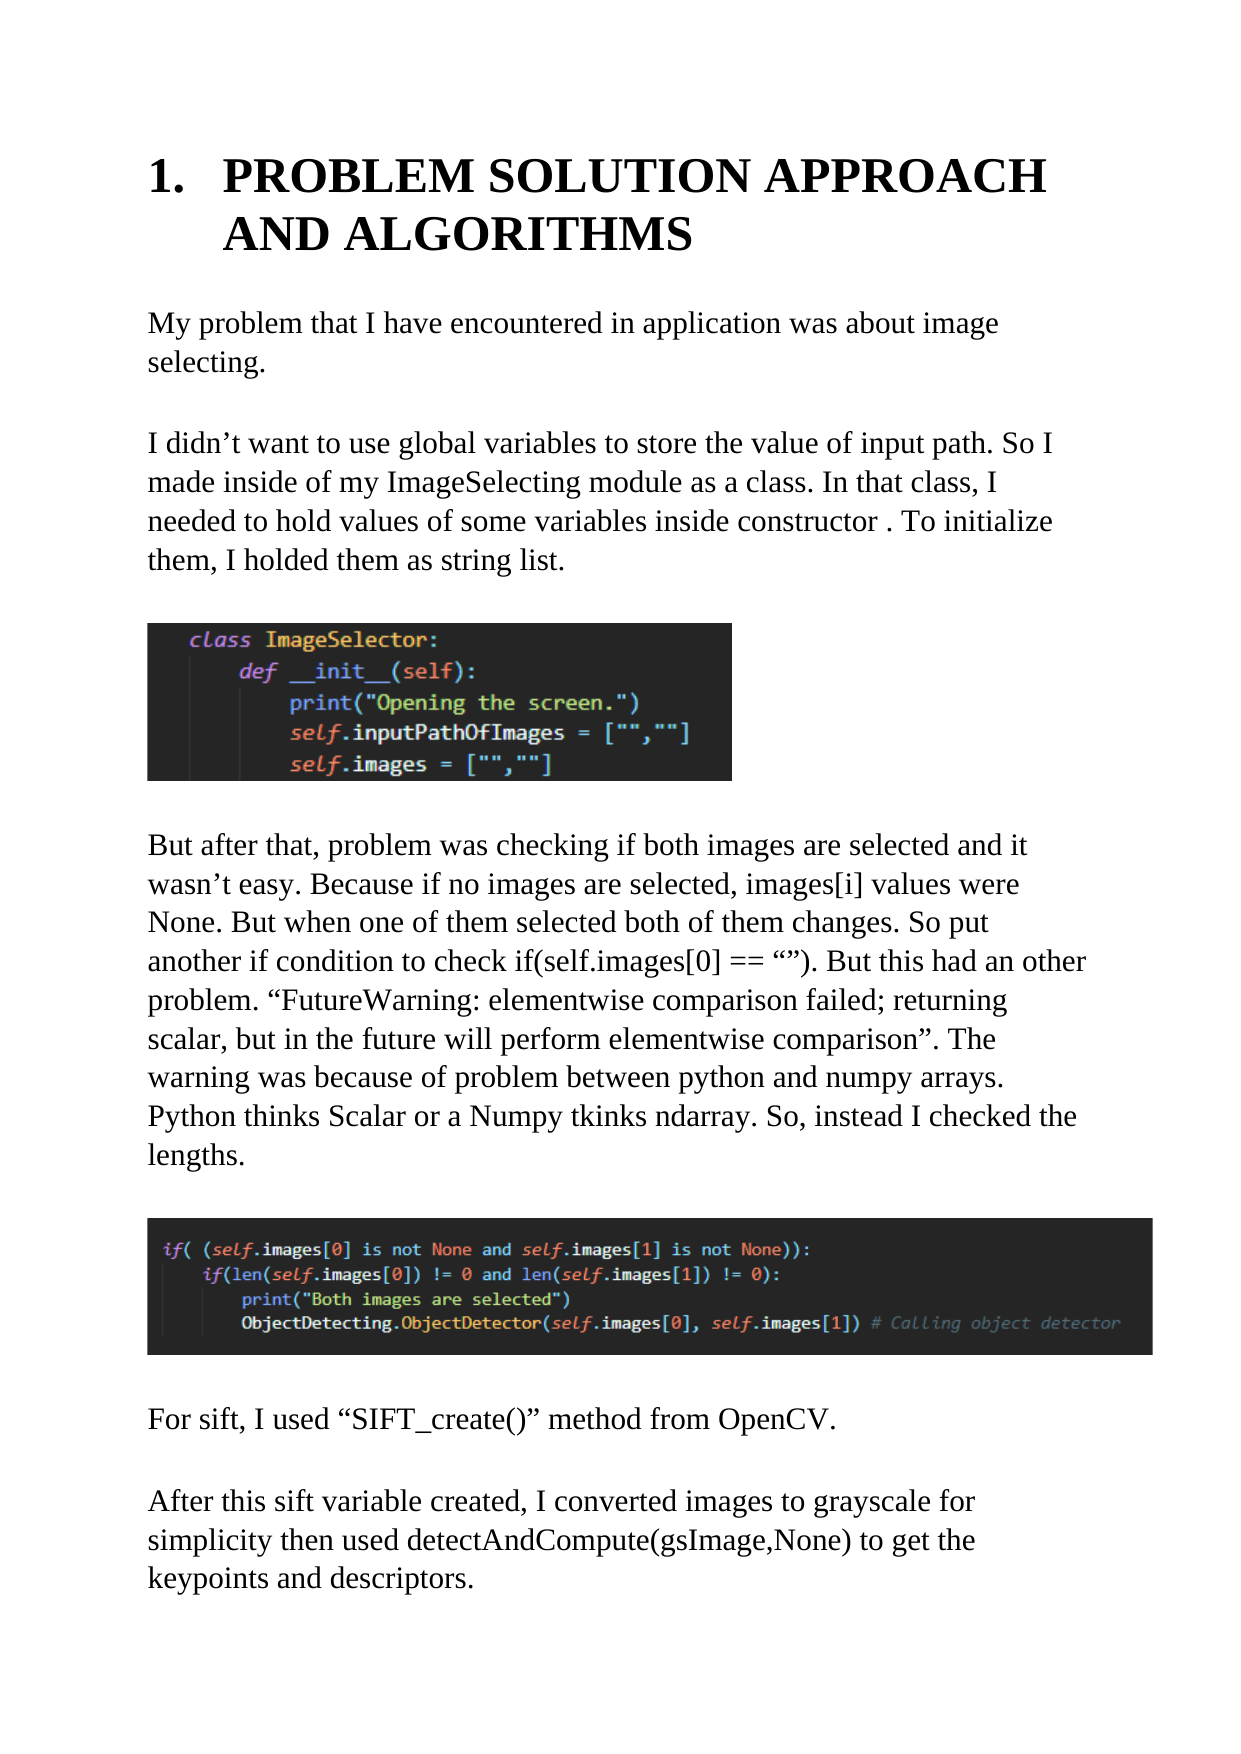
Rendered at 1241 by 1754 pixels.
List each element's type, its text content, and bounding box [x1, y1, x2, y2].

text My problem that I have encountered in application was about image selecting. [147, 304, 1089, 379]
picture [147, 1218, 1153, 1355]
picture [147, 623, 732, 781]
text For sift, I used “SIFT_create()” method from OpenCV. [147, 1400, 1089, 1436]
text After this sift variable created, I converted images to grayscale for simplicity then used detectAndCompute(gsImage,None) to get the keypoints and descriptors. [147, 1482, 1089, 1596]
text I didn’t want to use global variables to store the value of input path. So I made inside of my ImageSelecting module as a class. In that class, I needed to hold values of some variables inside constructor . To initialize them, I holded them as string list. [147, 425, 1089, 577]
text But after that, problem was checking if both images are selected and it wasn’t easy. Because if no images are selected, images[i] values were None. But when one of them selected both of them changes. So put another if condition to check if(self.images[0] == “”). But this had an other problem. “FutureWarning: elementwise comparison failed; returning scalar, but in the future will perform elementwise comparison”. The warning was because of problem between python and numpy arrays. Python thinks Scalar or a Numpy tkinks ndarray. So, instead I checked the lengths. [147, 826, 1089, 1172]
list PROBLEM SOLUTION APPROACH AND ALGORITHMS [147, 146, 1140, 261]
